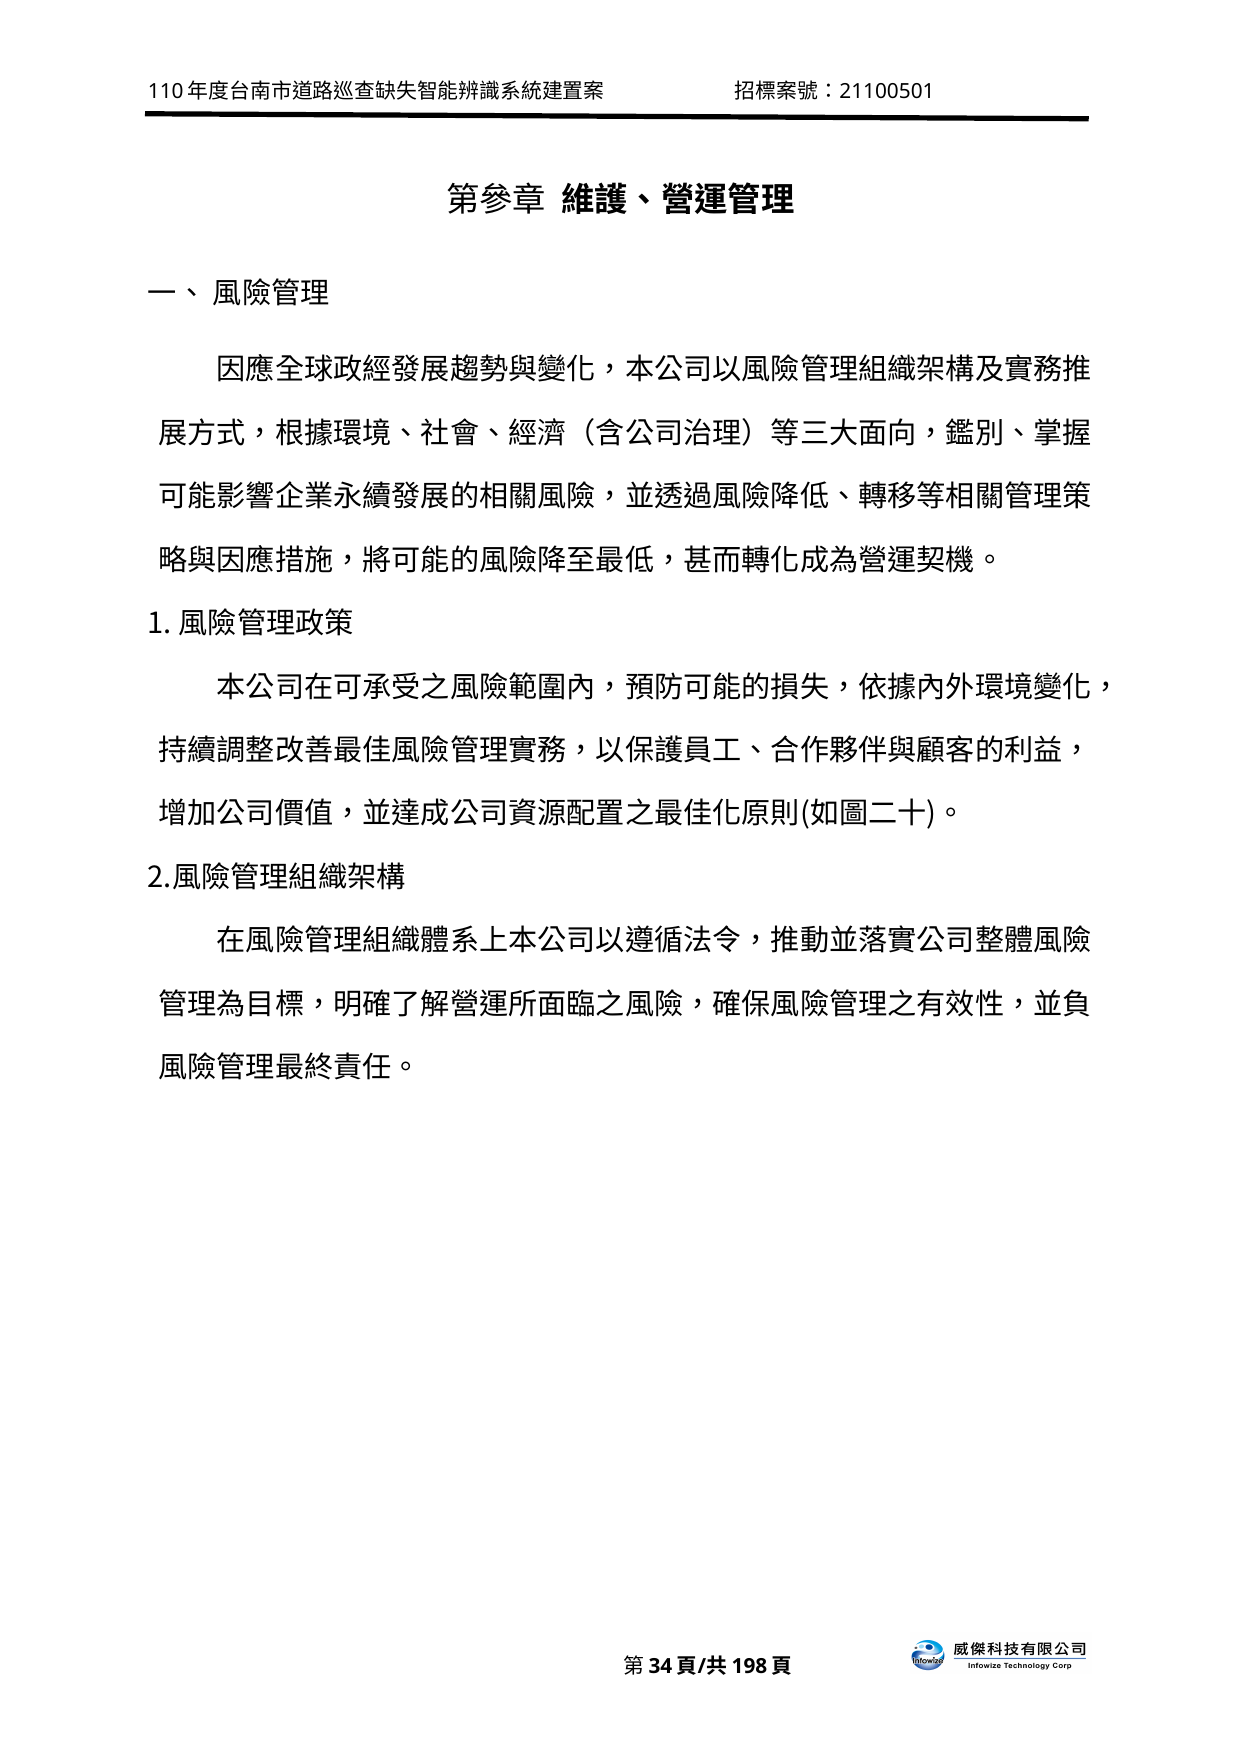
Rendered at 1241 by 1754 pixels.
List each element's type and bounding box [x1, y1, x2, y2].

picture [910, 1632, 1093, 1674]
